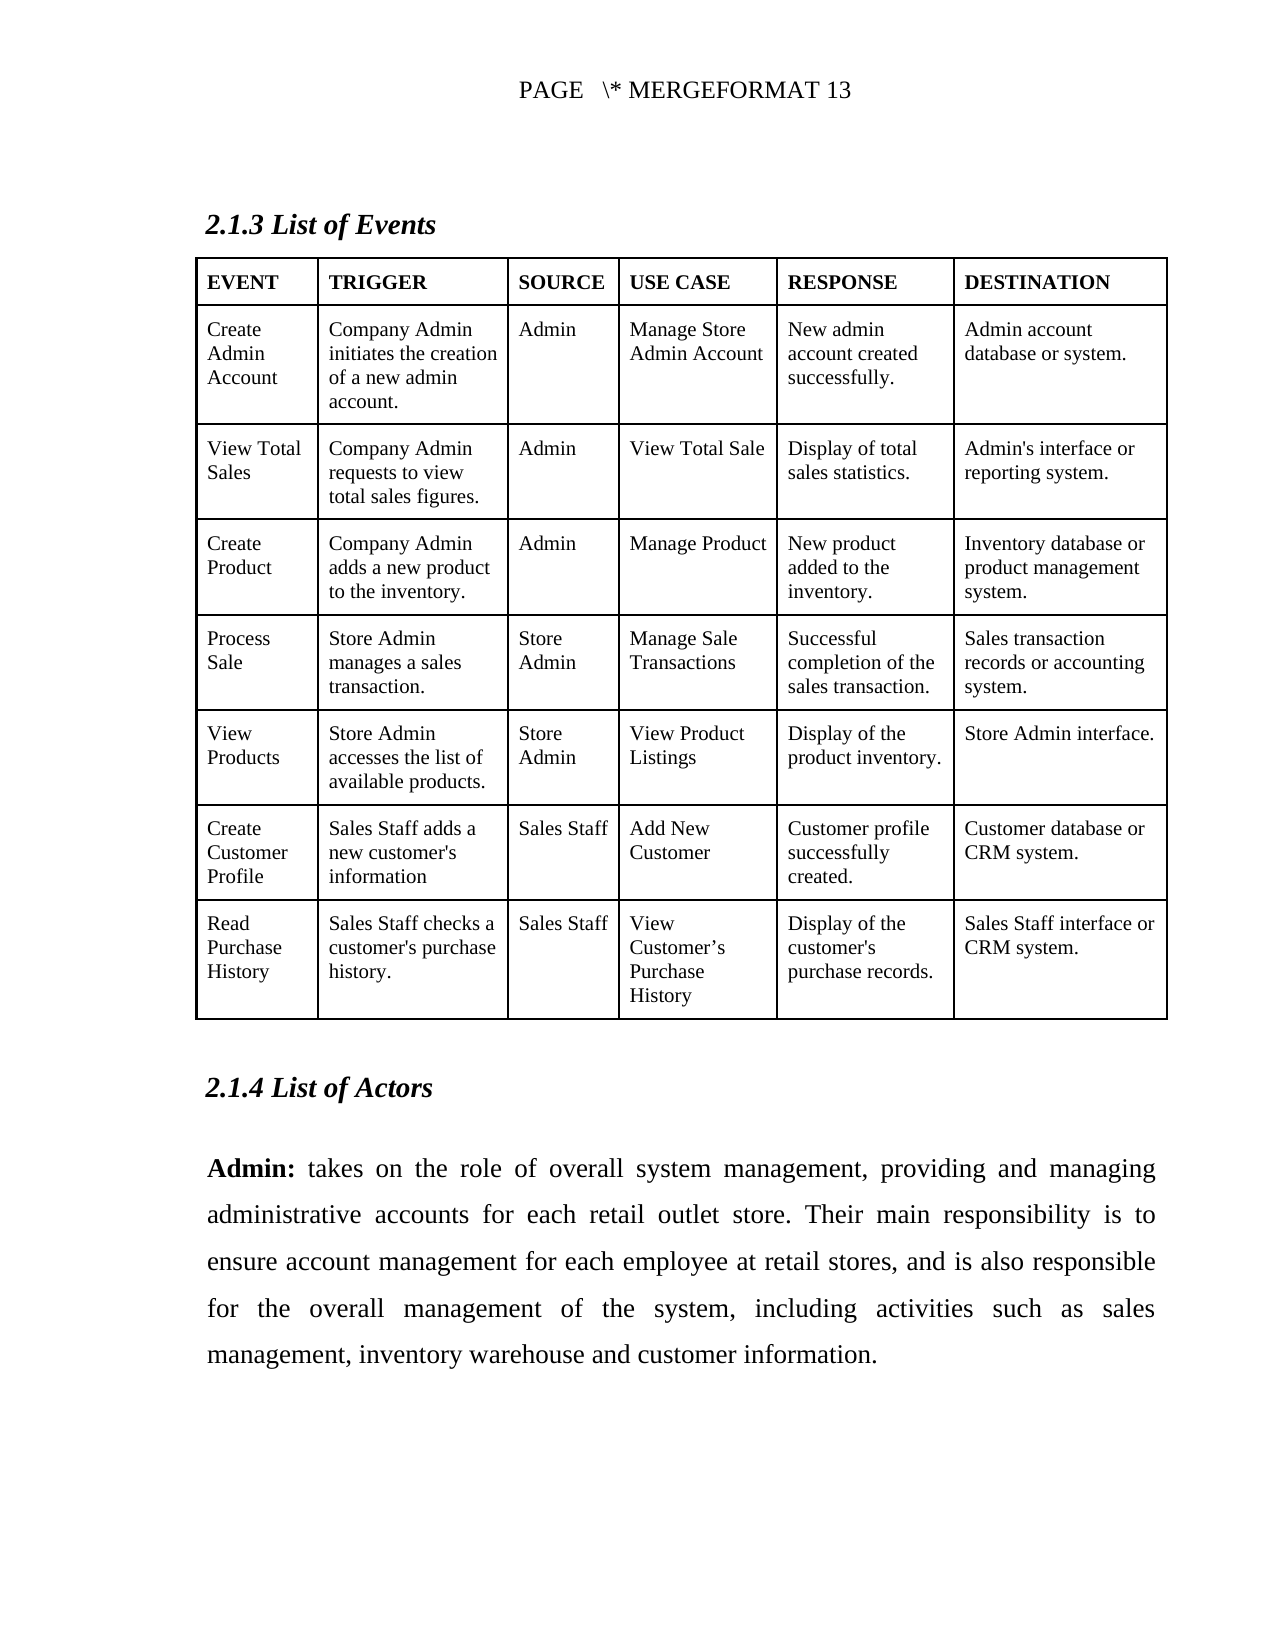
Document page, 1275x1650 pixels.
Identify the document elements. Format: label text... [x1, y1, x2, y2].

table_cell Display of the product inventory. [778, 711, 953, 804]
table_cell Admin [509, 306, 618, 423]
table_cell Admin's interface or reporting system. [955, 425, 1166, 518]
table_cell Sales Staff interface or CRM system. [955, 901, 1166, 1018]
table_header EVENT [198, 259, 317, 304]
table_cell Sales Staff checks a customer's purchase history. [319, 901, 507, 1018]
table_cell Sales transaction records or accounting system. [955, 616, 1166, 708]
table_cell Company Admin adds a new product to the inventory. [319, 520, 507, 613]
table_cell Store Admin manages a sales transaction. [319, 616, 507, 708]
table_cell Create Admin Account [198, 306, 317, 423]
table_cell Store Admin accesses the list of available products. [319, 711, 507, 804]
table_cell Company Admin requests to view total sales figures. [319, 425, 507, 518]
text 2.1.3 List of Events [205, 207, 1157, 240]
table_cell Customer database or CRM system. [955, 806, 1166, 899]
table_cell New admin account created successfully. [778, 306, 953, 423]
table_cell Create Product [198, 520, 317, 613]
table_cell Read Purchase History [198, 901, 317, 1018]
table_cell Manage Store Admin Account [620, 306, 776, 423]
table_cell Store Admin interface. [955, 711, 1166, 804]
table_cell Successful completion of the sales transaction. [778, 616, 953, 708]
table_header USE CASE [620, 259, 776, 304]
table_cell Store Admin [509, 616, 618, 708]
table_cell New product added to the inventory. [778, 520, 953, 613]
table_cell Company Admin initiates the creation of a new admin account. [319, 306, 507, 423]
text Admin: takes on the role of overall system management, providing and managing administrative accounts for each retail outlet store. Their main responsibility is to ensure account management for each employee at retail stores, and is also responsible for the overall management of the system, including activities such as sales management, inventory warehouse and customer information. [207, 1152, 1157, 1370]
table_header SOURCE [509, 259, 618, 304]
text 2.1.4 List of Actors [205, 1070, 1157, 1104]
table_header DESTINATION [955, 259, 1166, 304]
table_cell View Total Sale [620, 425, 776, 518]
table_cell Manage Product [620, 520, 776, 613]
table_cell View Total Sales [198, 425, 317, 518]
table_cell Inventory database or product management system. [955, 520, 1166, 613]
table_cell Create Customer Profile [198, 806, 317, 899]
table_cell Store Admin [509, 711, 618, 804]
table_cell Display of total sales statistics. [778, 425, 953, 518]
table_header RESPONSE [778, 259, 953, 304]
table_header TRIGGER [319, 259, 507, 304]
table_cell Add New Customer [620, 806, 776, 899]
table_cell Customer profile successfully created. [778, 806, 953, 899]
table_cell View Products [198, 711, 317, 804]
table_cell Admin account database or system. [955, 306, 1166, 423]
table_cell Sales Staff [509, 901, 618, 1018]
table_cell Manage Sale Transactions [620, 616, 776, 708]
table_cell View Customer’s Purchase History [620, 901, 776, 1018]
table_cell Process Sale [198, 616, 317, 708]
table_cell Admin [509, 425, 618, 518]
table_cell Display of the customer's purchase records. [778, 901, 953, 1018]
table_cell Admin [509, 520, 618, 613]
table_cell Sales Staff adds a new customer's information [319, 806, 507, 899]
table_cell View Product Listings [620, 711, 776, 804]
table_cell Sales Staff [509, 806, 618, 899]
